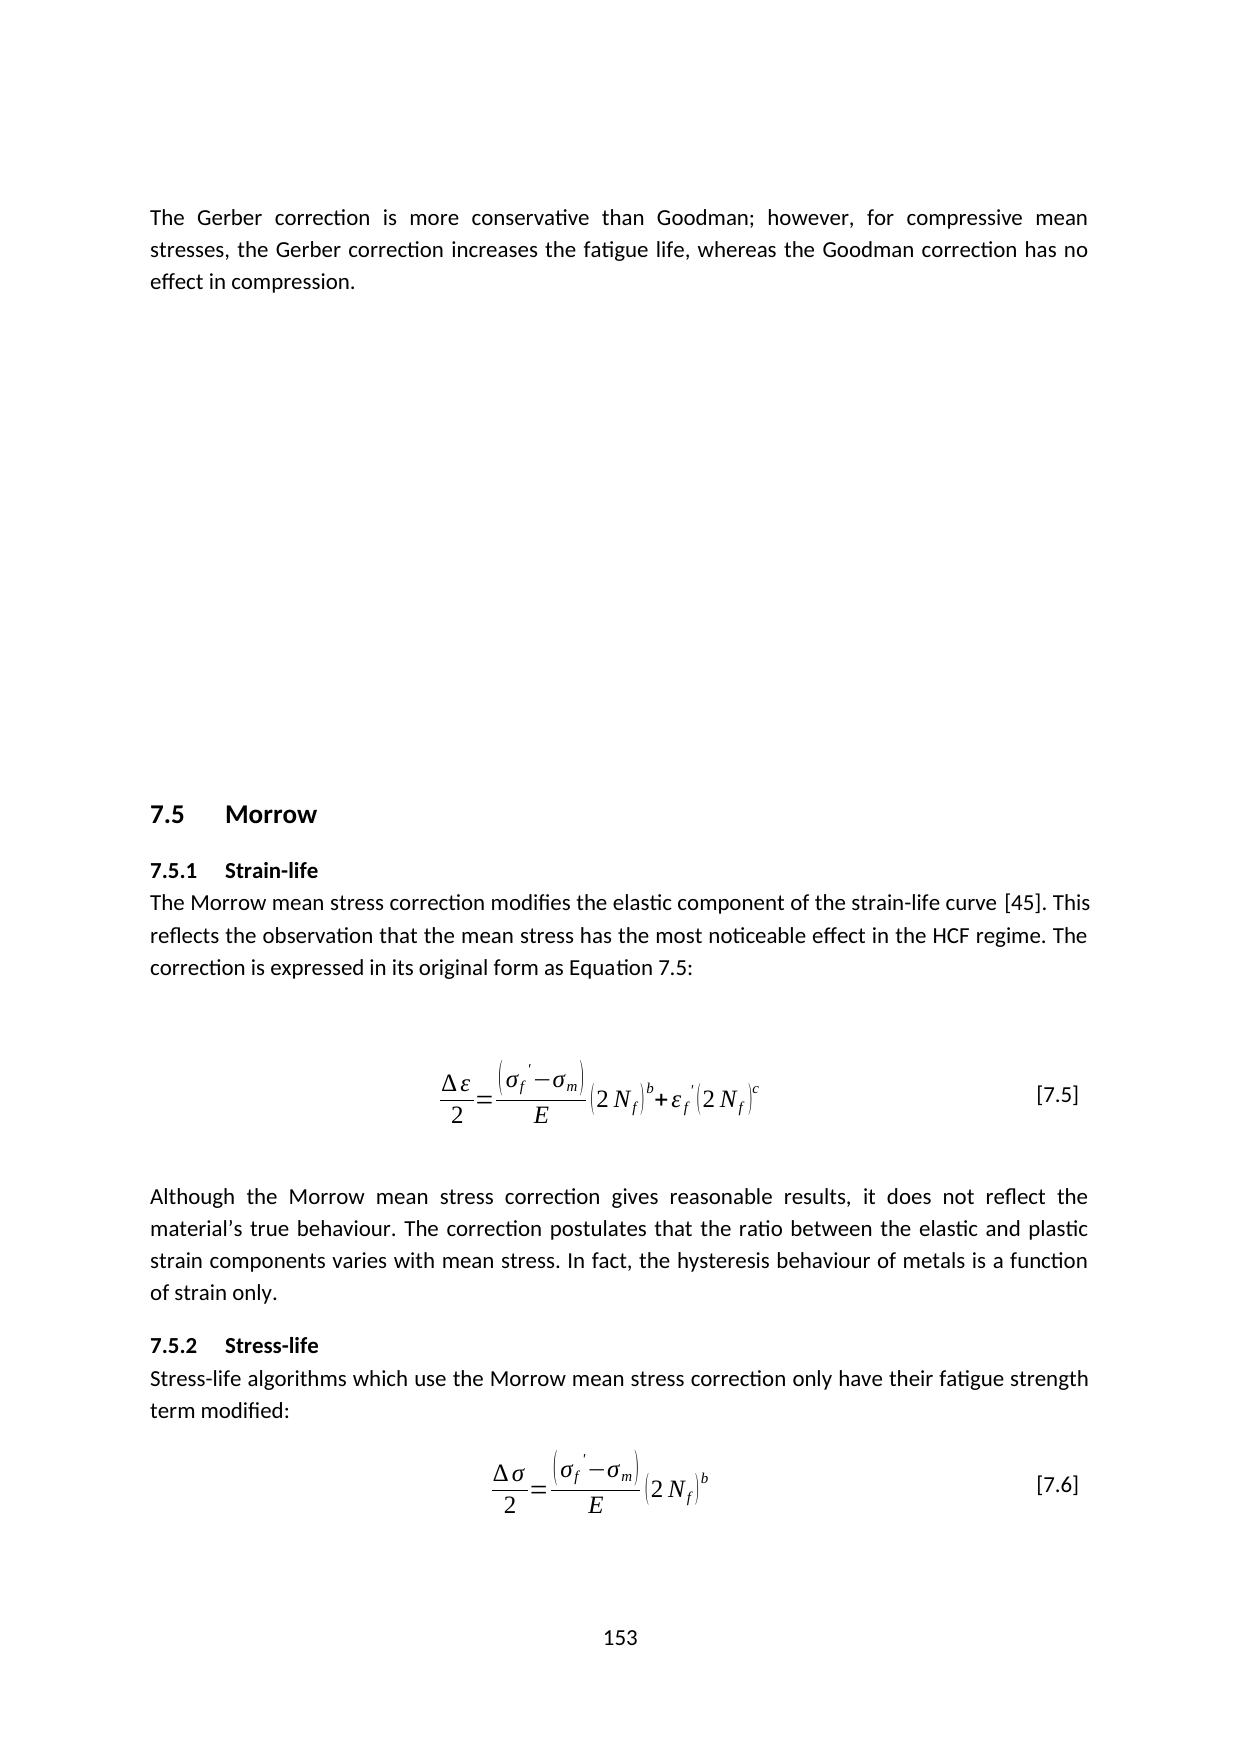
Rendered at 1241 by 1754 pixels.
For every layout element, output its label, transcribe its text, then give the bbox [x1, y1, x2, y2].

text Although the Morrow mean stress correction gives reasonable results, it does not reflect the material’s true behaviour. The correction postulates that the ratio between the elastic and plastic strain components varies with mean stress. In fact, the hysteresis behaviour of metals is a function of strain only. [150, 1182, 1090, 1307]
text Stress-life algorithms which use the Morrow mean stress correction only have their fatigue strength term modified: [150, 1364, 1090, 1424]
subtitle 7.5 Morrow [150, 798, 1090, 831]
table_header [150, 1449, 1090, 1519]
text The Morrow mean stress correction modifies the elastic component of the strain-life curve. This reflects the observation that the mean stress has the most noticeable effect in the HCF regime. The correction is expressed in its original form as Equation 7.5: [150, 888, 1090, 981]
text The Gerber correction is more conservative than Goodman; however, for compressive mean stresses, the Gerber correction increases the fatigue life, whereas the Goodman correction has no effect in compression. [150, 203, 1090, 295]
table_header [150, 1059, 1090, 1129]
subtitle 7.5.1 Strain-life [150, 856, 1090, 884]
subtitle 7.5.2 Stress-life [150, 1332, 1090, 1359]
